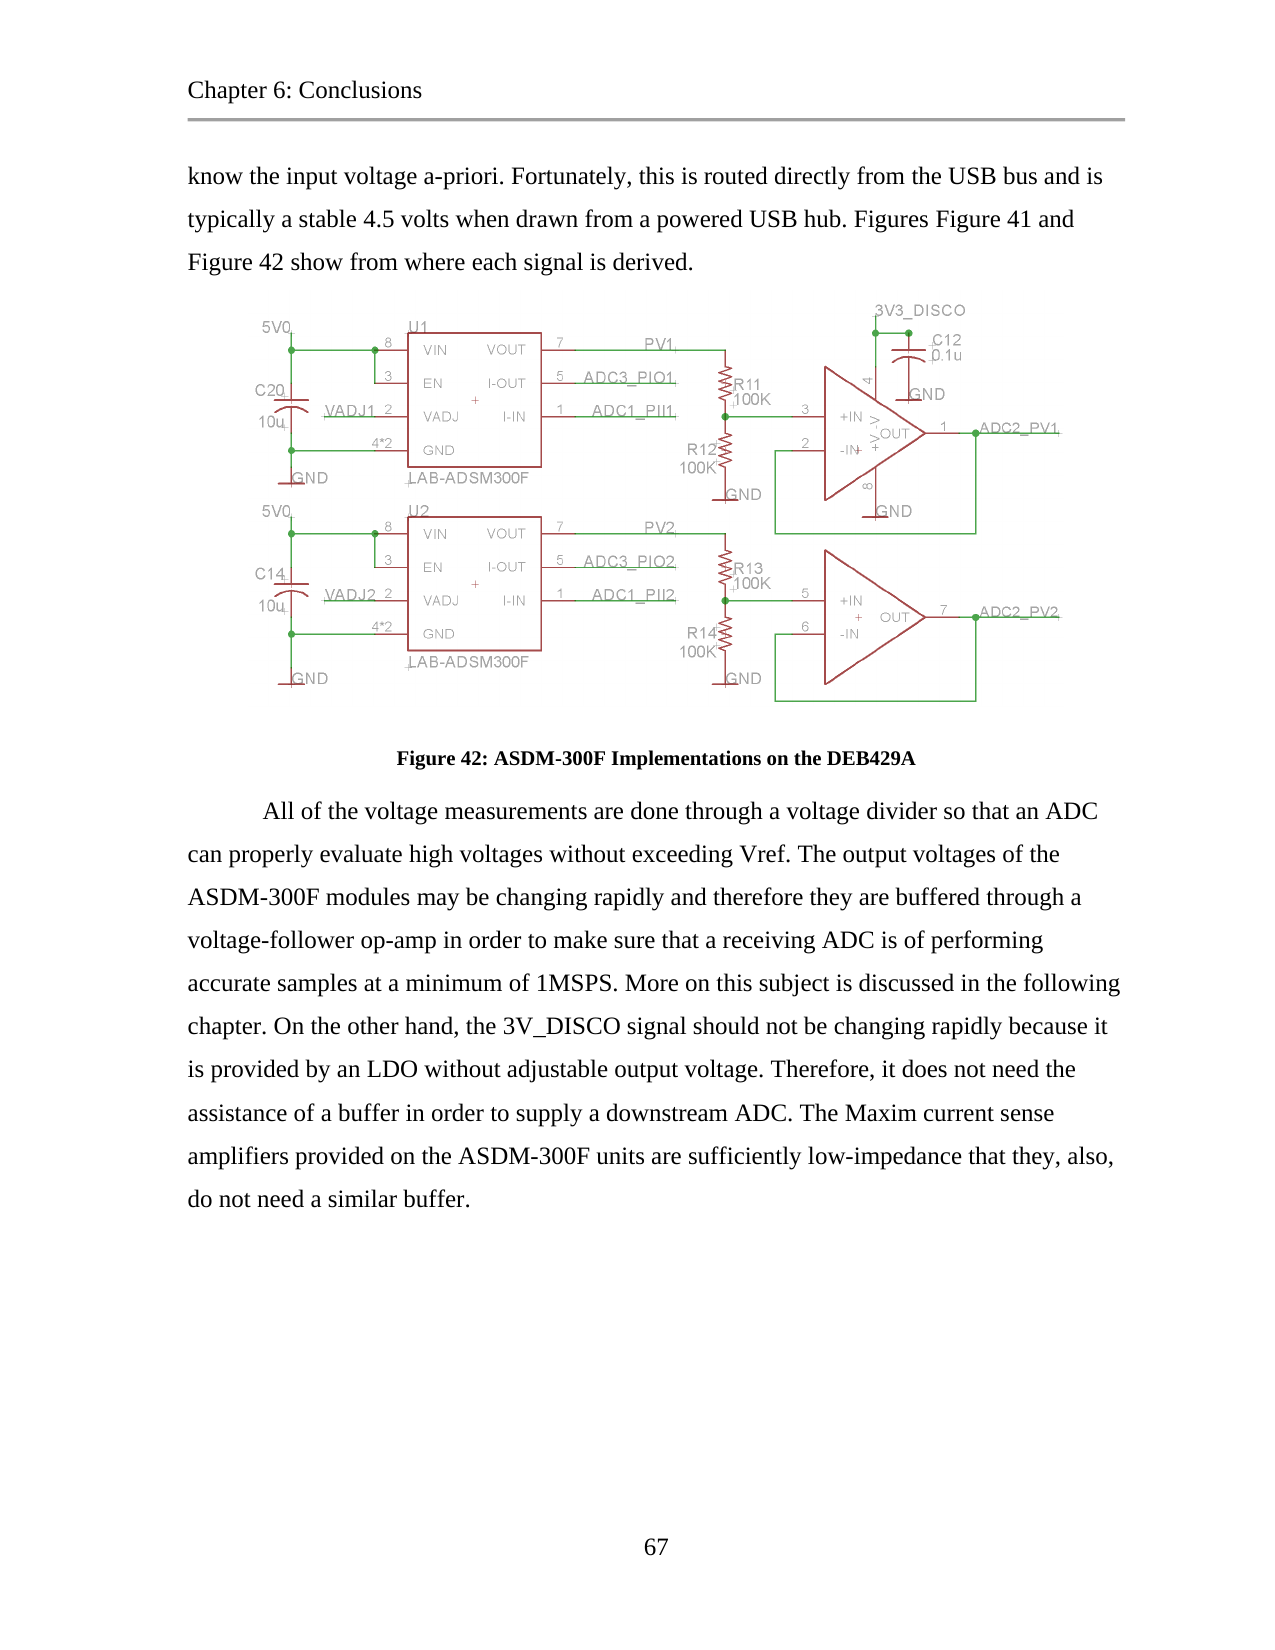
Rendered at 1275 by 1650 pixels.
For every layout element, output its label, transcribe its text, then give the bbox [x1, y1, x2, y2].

text All of the voltage measurements are done through a voltage divider so that an ADC can properly evaluate high voltages without exceeding Vref. The output voltages of the ASDM-300F modules may be changing rapidly and therefore they are buffered through a voltage-follower op-amp in order to make sure that a receiving ADC is of performing accurate samples at a minimum of 1MSPS. More on this subject is discussed in the following chapter. On the other hand, the 3V_DISCO signal should not be changing rapidly because it is provided by an LDO without adjustable output voltage. Therefore, it does not need the assistance of a buffer in order to supply a downstream ADC. The Maxim current sense amplifiers provided on the ASDM-300F units are sufficiently low-impedance that they, also, do not need a similar buffer. [187, 796, 1125, 1213]
picture [248, 290, 1065, 707]
text Figure 42: ASDM-300F Implementations on the DEB429A [187, 746, 1125, 769]
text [187, 161, 1125, 276]
